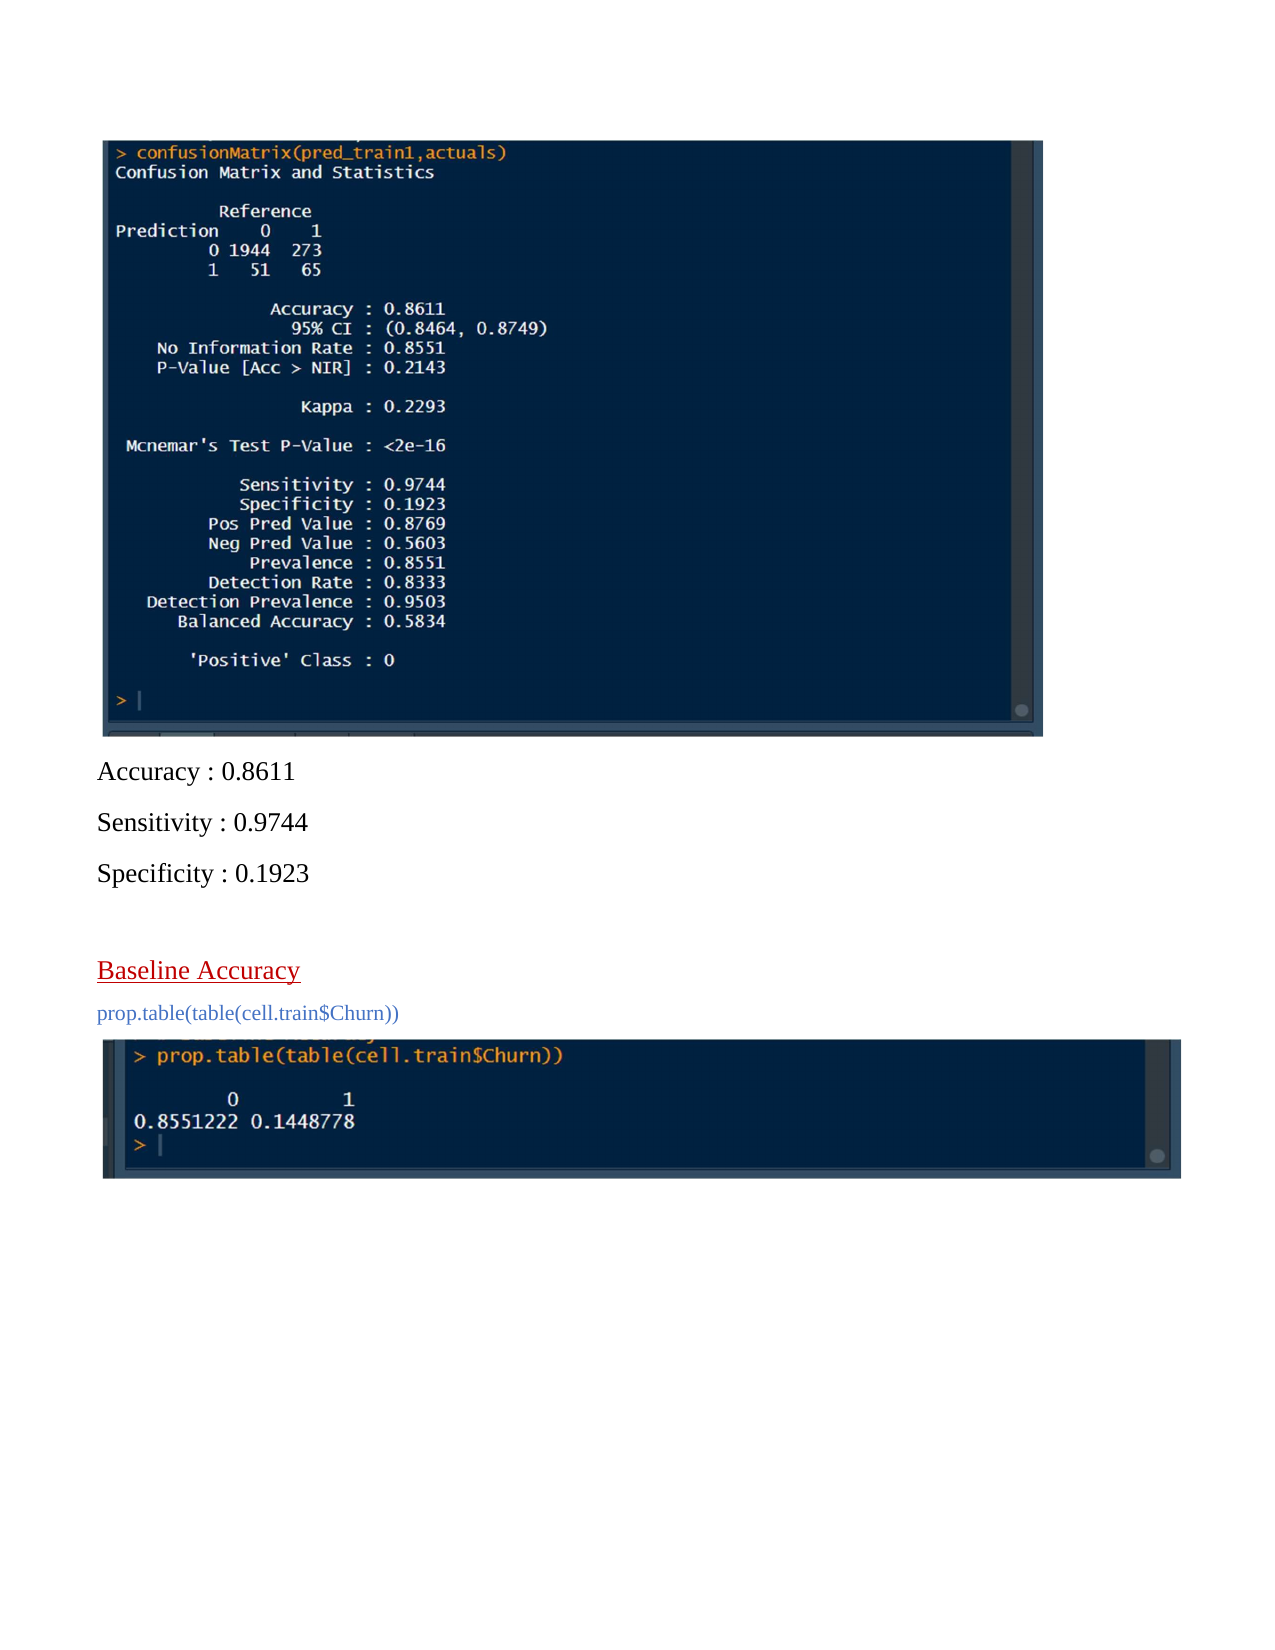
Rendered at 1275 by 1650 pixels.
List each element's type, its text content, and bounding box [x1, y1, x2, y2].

picture [102, 1039, 1182, 1179]
picture [102, 140, 1044, 737]
text Specificity : 0.1923 [97, 857, 1196, 888]
subtitle Baseline Accuracy [97, 954, 1011, 986]
text Sensitivity : 0.9744 [97, 806, 1196, 837]
text prop.table(table(cell.train$Churn)) [97, 1000, 761, 1025]
text Accuracy : 0.8611 [97, 755, 1196, 786]
